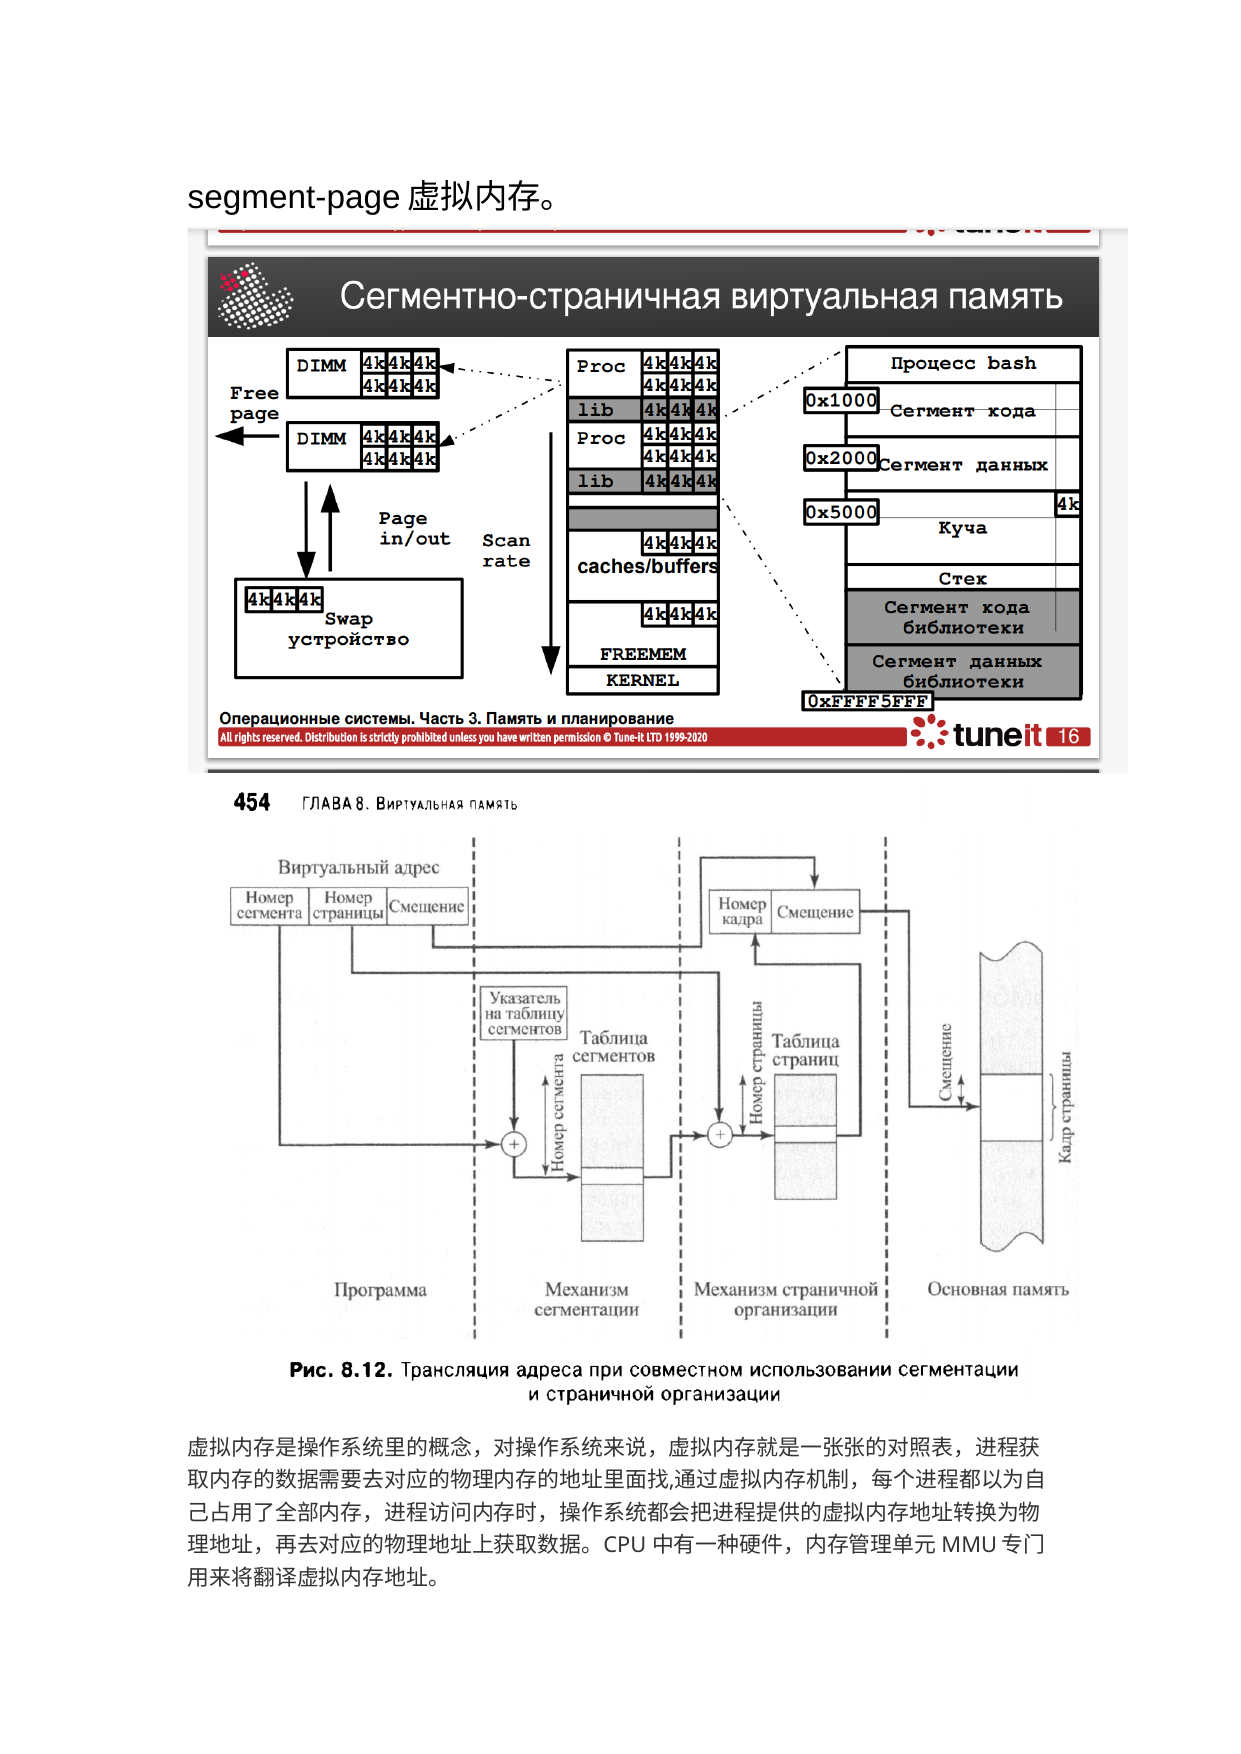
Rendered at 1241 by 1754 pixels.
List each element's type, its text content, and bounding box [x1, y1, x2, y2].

picture [187, 779, 1129, 1406]
picture [187, 227, 1129, 773]
text 虚拟内存是操作系统里的概念，对操作系统来说，虚拟内存就是一张张的对照表，进程获取内存的数据需要去对应的物理内存的地址里面找,通过虚拟内存机制，每个进程都以为自己占用了全部内存，进程访问内存时，操作系统都会把进程提供的虚拟内存地址转换为物理地址，再去对应的物理地址上获取数据。CPU 中有一种硬件，内存管理单元 MMU专门用来将翻译虚拟内存地址。 [187, 1429, 1053, 1592]
text segment-page虚拟内存。 [187, 162, 1053, 227]
